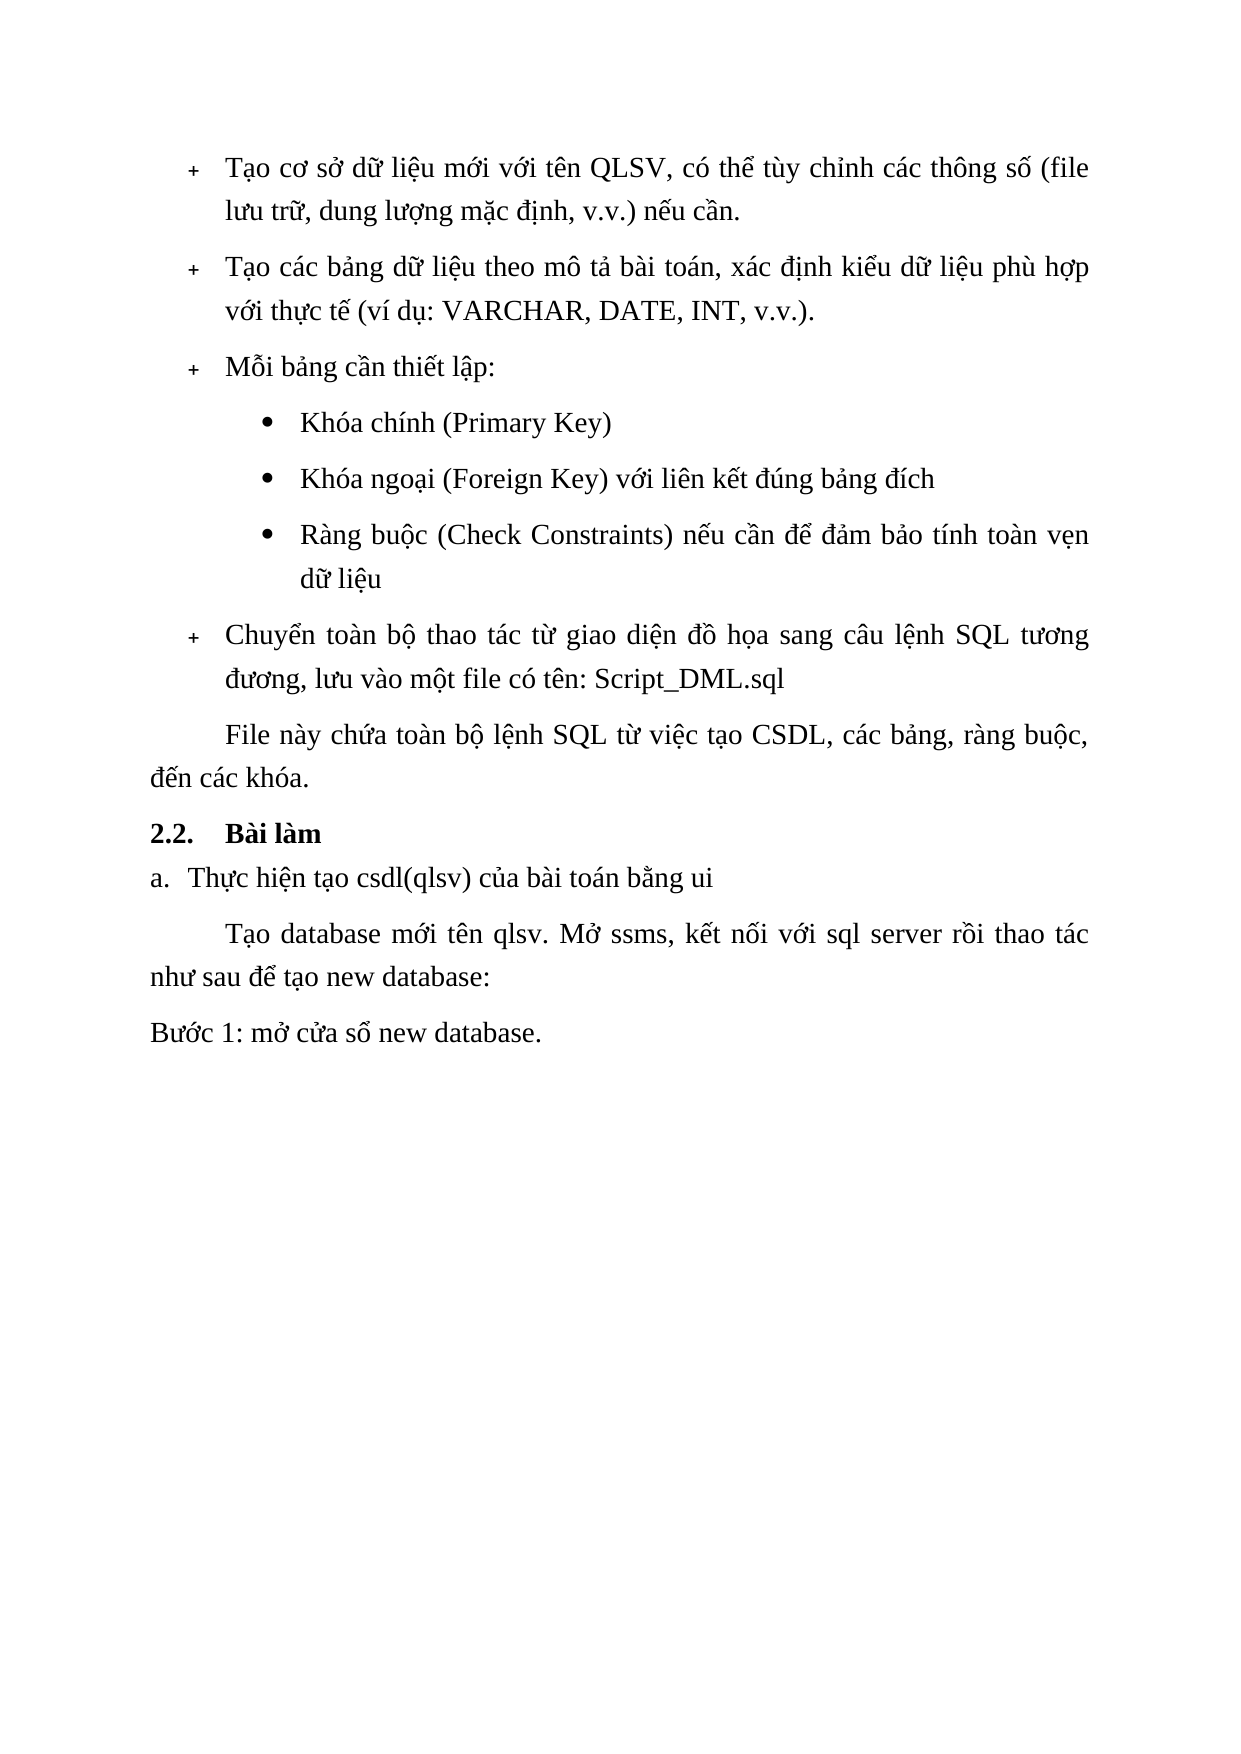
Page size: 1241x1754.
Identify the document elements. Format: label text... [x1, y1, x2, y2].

list Tạo các bảng dữ liệu theo mô tả bài toán, xác định kiểu dữ liệu phù hợp với thực tế (ví dụ: VARCHAR, DATE, INT, v.v.). [187, 249, 1090, 327]
list Thực hiện tạo csdl(qlsv) của bài toán bằng ui [150, 860, 1090, 893]
text Tạo database mới tên qlsv. Mở ssms, kết nối với sql server rồi thao tác như sau để tạo new database: [150, 916, 1090, 993]
list Khóa chính (Primary Key) [262, 405, 1090, 439]
list Bài làm [150, 816, 1090, 850]
list Chuyển toàn bộ thao tác từ giao diện đồ họa sang câu lệnh SQL tương đương, lưu vào một file có tên: Script_DML.sql [187, 617, 1090, 694]
text File này chứa toàn bộ lệnh SQL từ việc tạo CSDL, các bảng, ràng buộc, đến các khóa. [150, 717, 1090, 794]
list Mỗi bảng cần thiết lập: [187, 349, 1090, 383]
list Ràng buộc (Check Constraints) nếu cần để đảm bảo tính toàn vẹn dữ liệu [262, 517, 1090, 595]
text Bước 1: mở cửa sổ new database. [150, 1016, 1090, 1049]
list Khóa ngoại (Foreign Key) với liên kết đúng bảng đích [262, 461, 1090, 495]
list Tạo cơ sở dữ liệu mới với tên QLSV, có thể tùy chỉnh các thông số (file lưu trữ, dung lượng mặc định, v.v.) nếu cần. [187, 150, 1090, 227]
